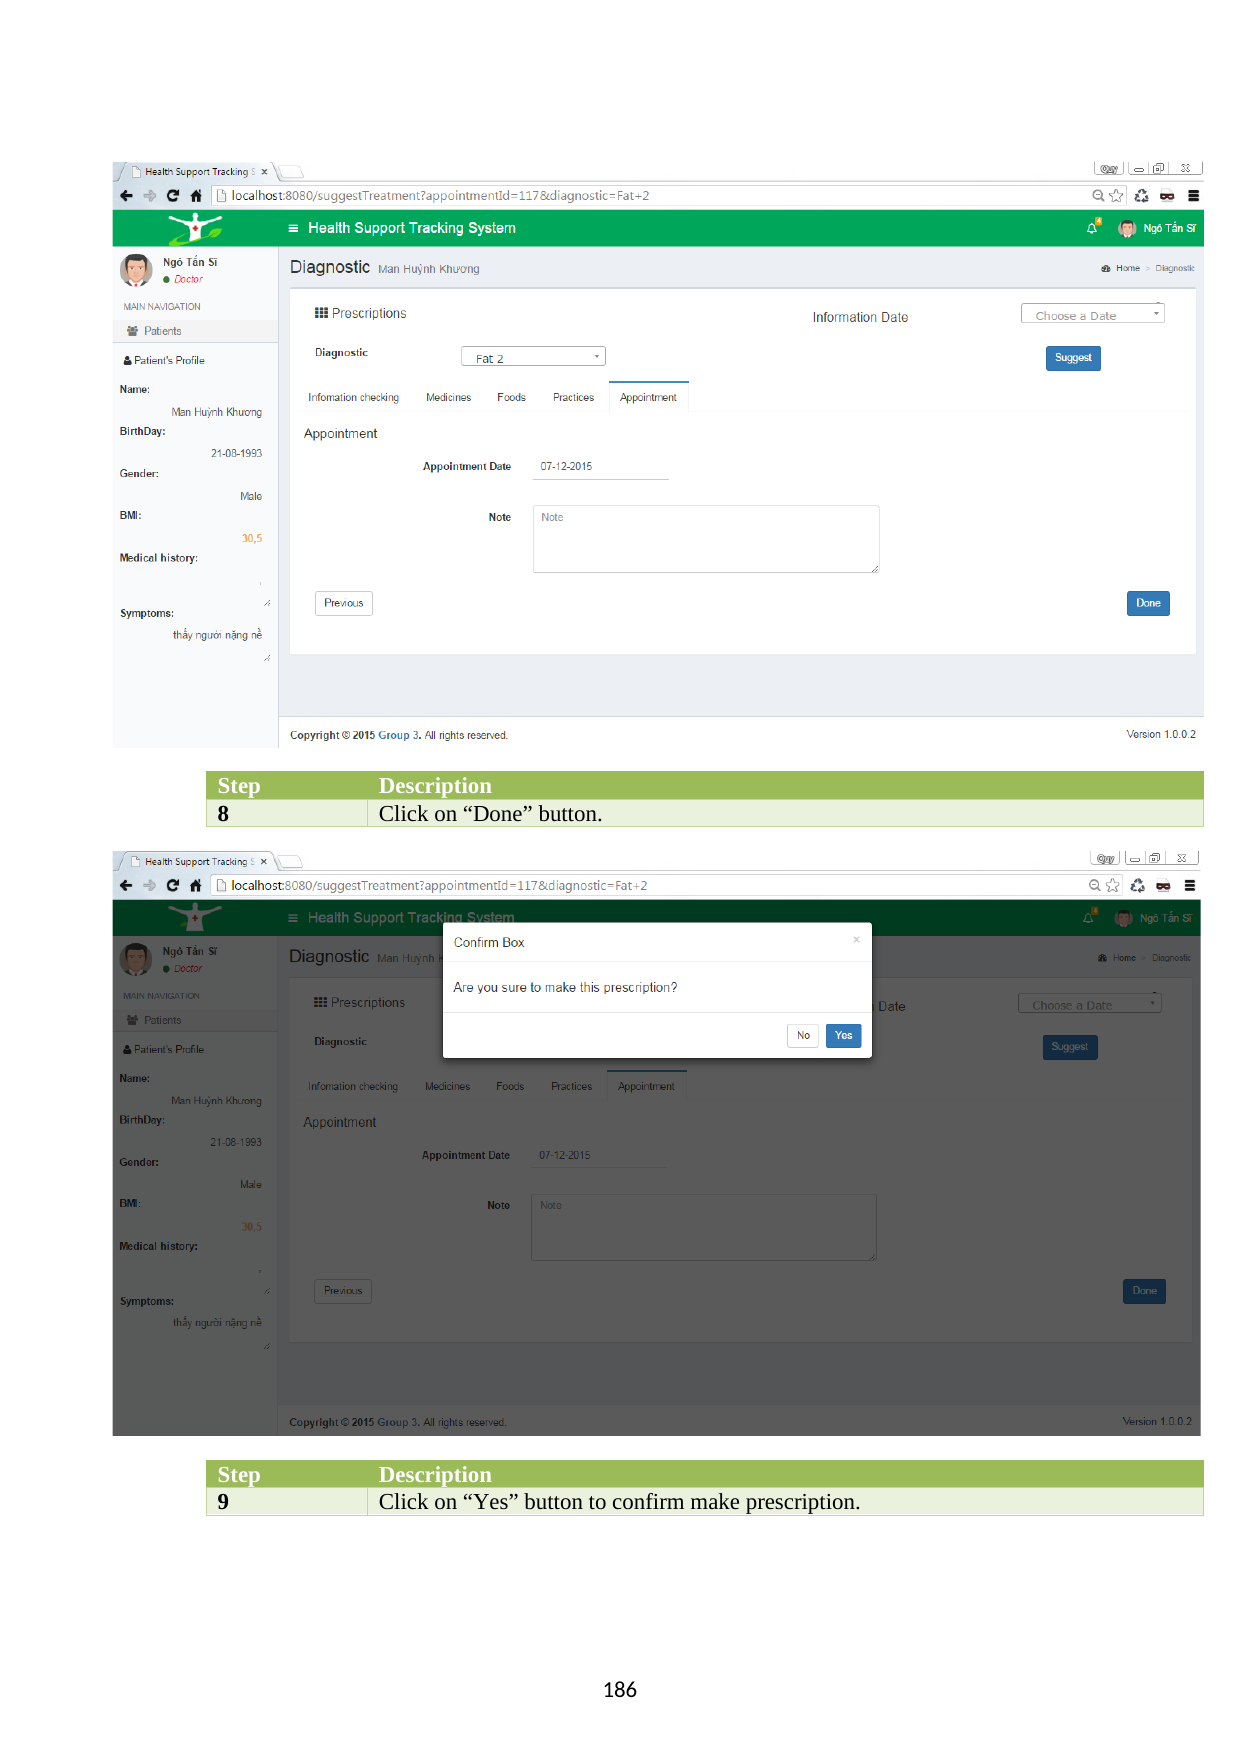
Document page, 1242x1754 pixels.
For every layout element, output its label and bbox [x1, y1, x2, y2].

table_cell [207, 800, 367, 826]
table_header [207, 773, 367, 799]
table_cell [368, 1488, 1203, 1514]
picture [112, 162, 1204, 748]
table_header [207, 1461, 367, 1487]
picture [112, 851, 1201, 1436]
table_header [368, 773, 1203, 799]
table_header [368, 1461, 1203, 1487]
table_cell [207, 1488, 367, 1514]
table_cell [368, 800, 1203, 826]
